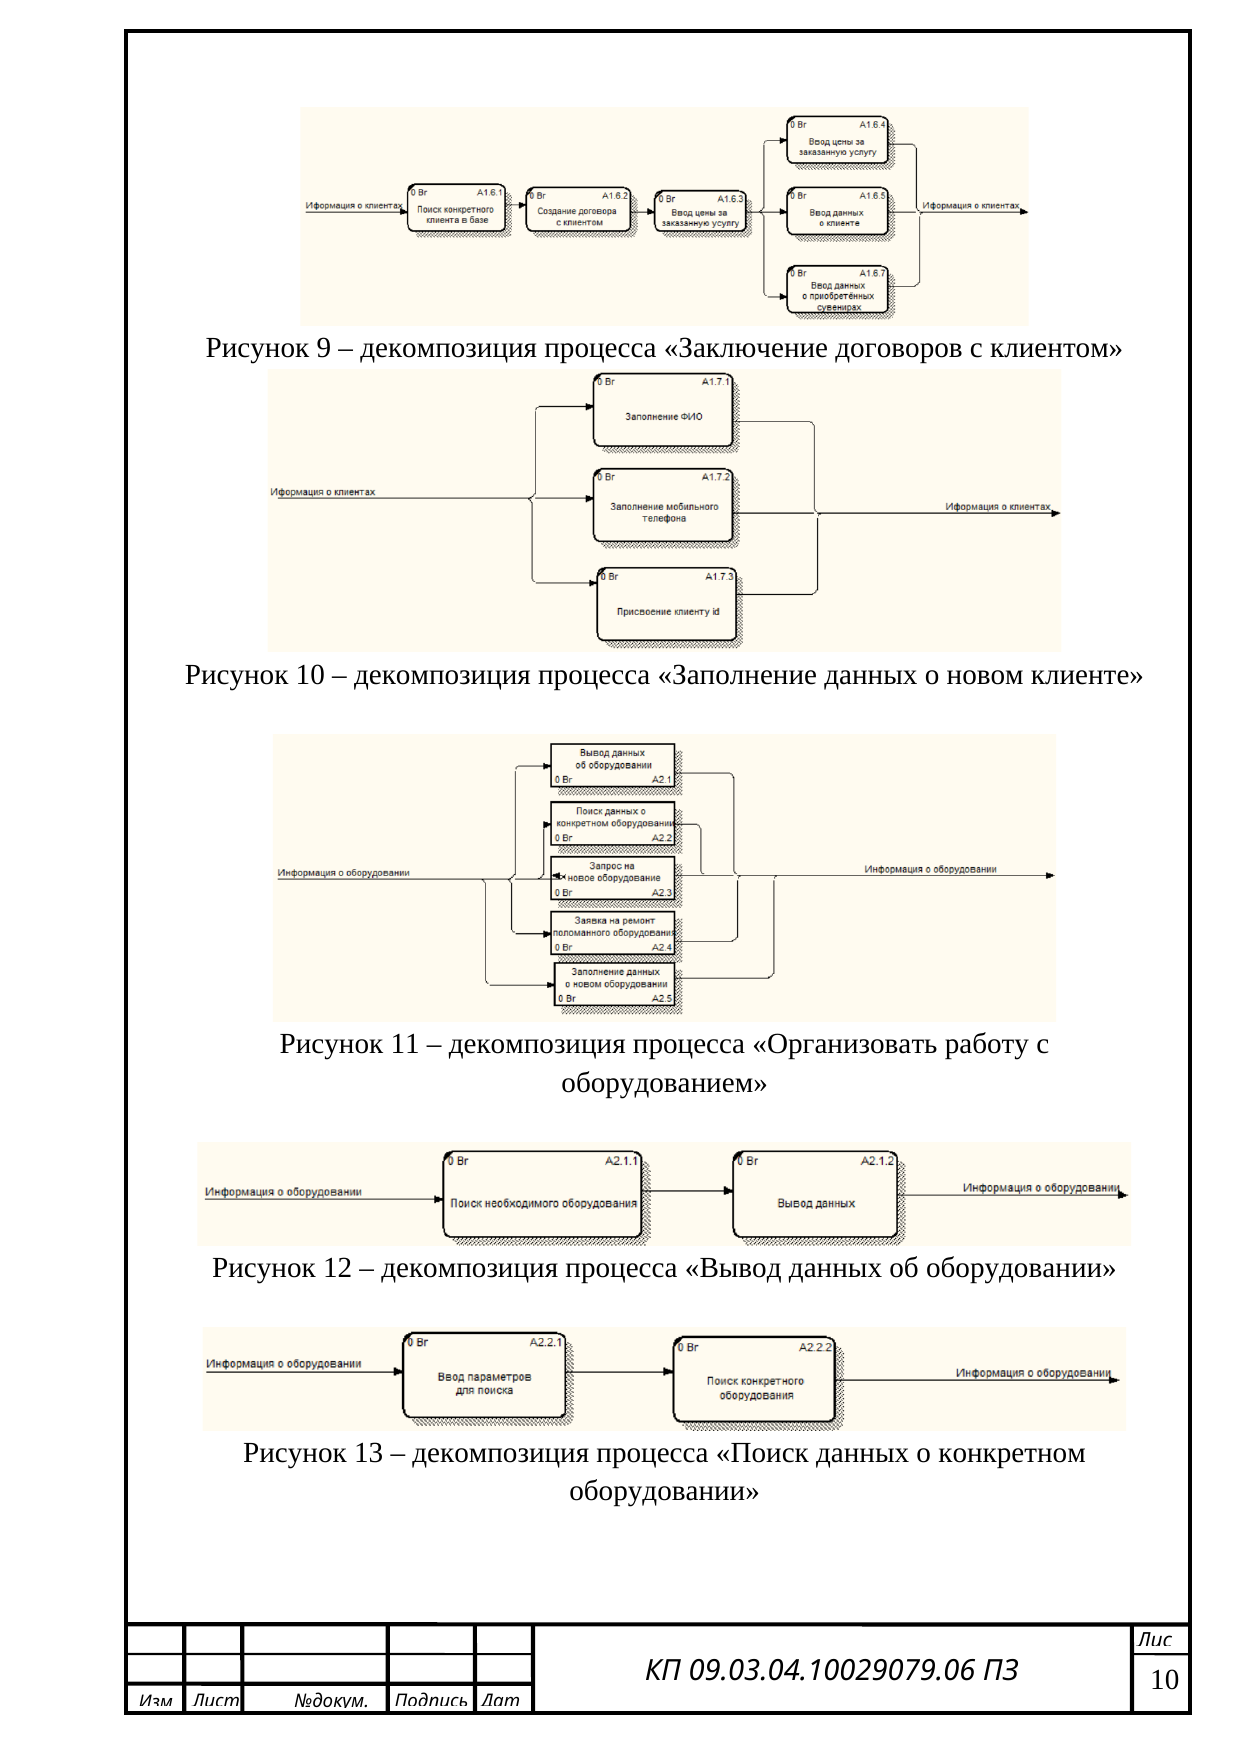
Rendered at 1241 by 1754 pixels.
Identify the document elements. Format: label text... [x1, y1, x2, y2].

picture [272, 734, 1057, 1022]
picture [202, 1327, 1127, 1431]
text Рисунок 9 – декомпозиция процесса «Заключение договоров с клиентом» [177, 331, 1152, 364]
text Рисунок 13 – декомпозиция процесса «Поиск данных о конкретном оборудовании» [177, 1435, 1152, 1507]
text Рисунок 10 – декомпозиция процесса «Заполнение данных о новом клиенте» [177, 657, 1152, 691]
text Рисунок 12 – декомпозиция процесса «Вывод данных об оборудовании» [177, 1251, 1152, 1284]
text Рисунок 11 – декомпозиция процесса «Организовать работу с оборудованием» [177, 1027, 1152, 1099]
picture [197, 1142, 1132, 1246]
picture [267, 369, 1062, 652]
picture [300, 107, 1029, 326]
